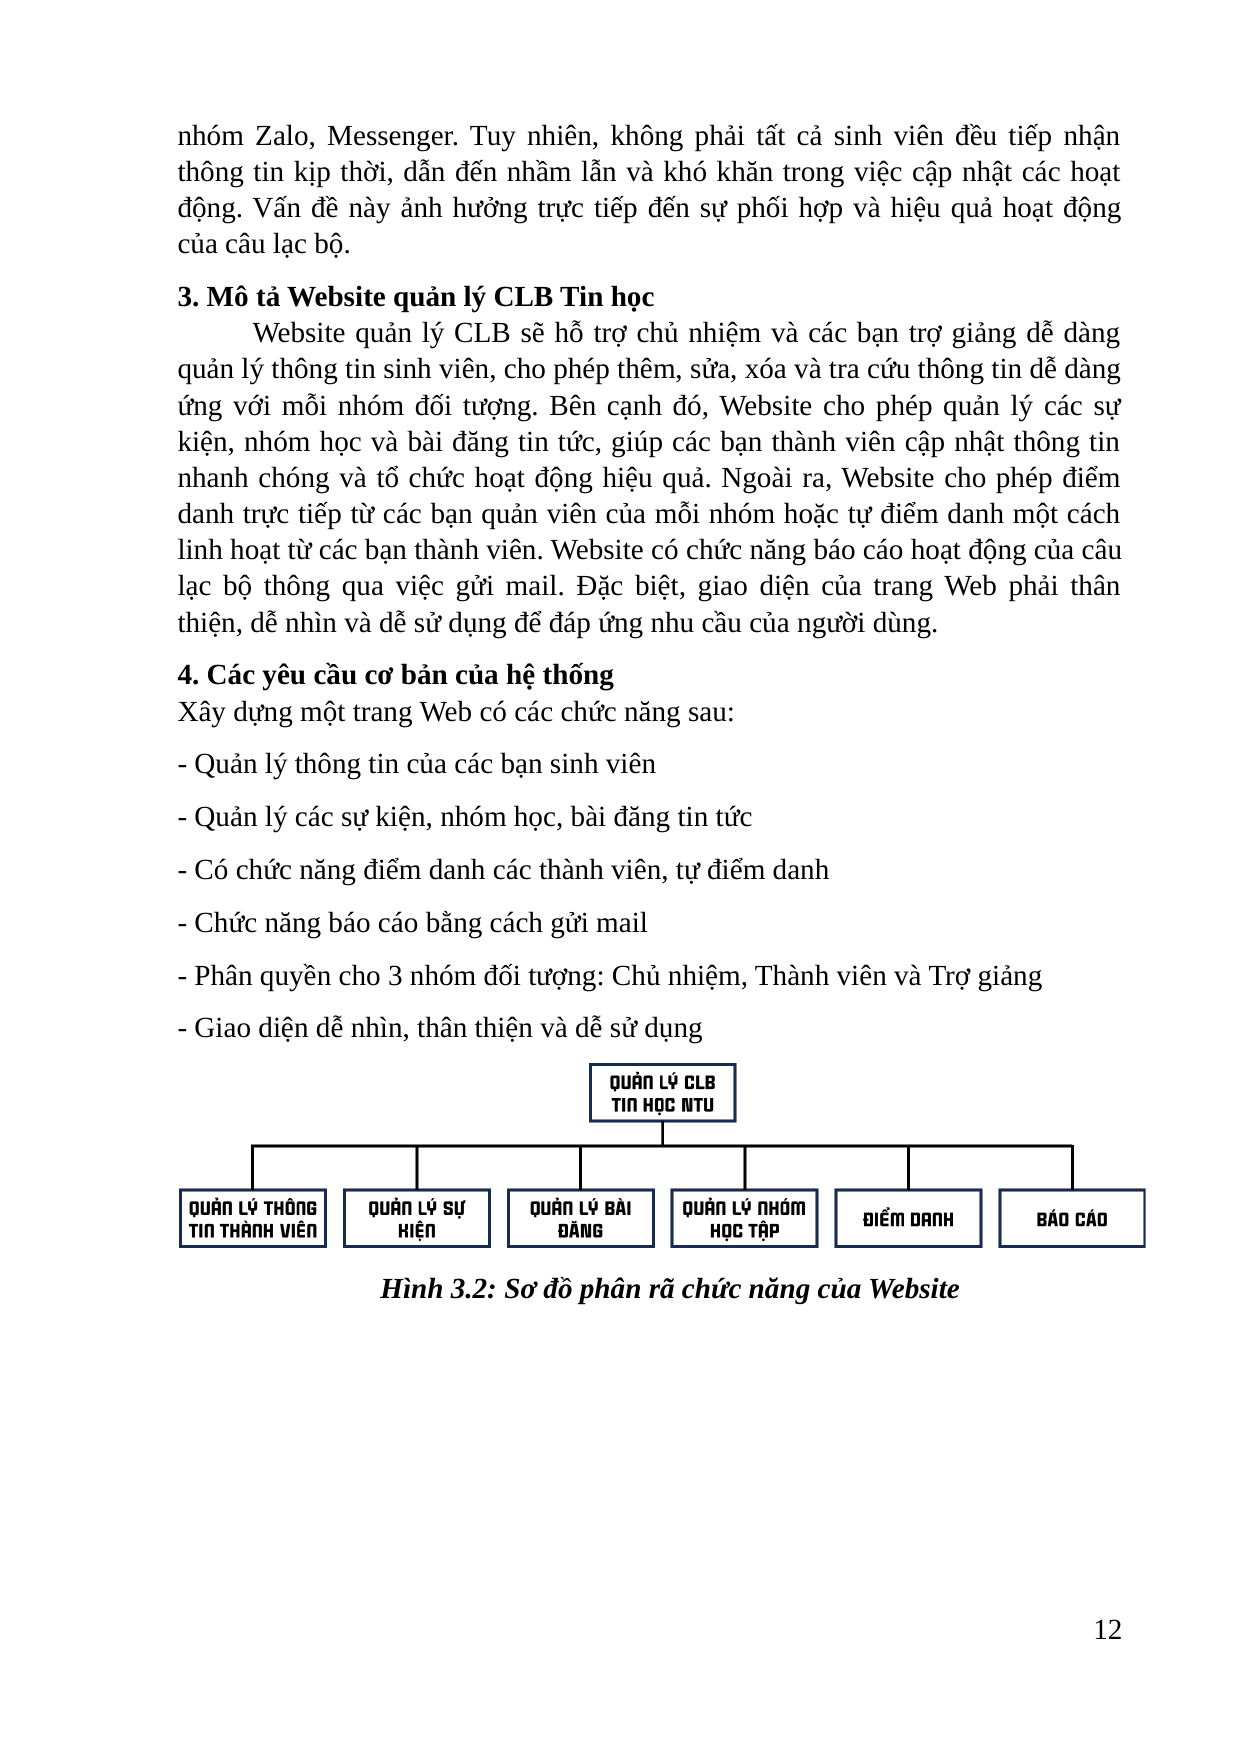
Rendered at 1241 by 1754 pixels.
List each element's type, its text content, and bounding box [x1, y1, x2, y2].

text - Giao diện dễ nhìn, thân thiện và dễ sử dụng [177, 1011, 1122, 1044]
text Website quản lý CLB sẽ hỗ trợ chủ nhiệm và các bạn trợ giảng dễ dàng quản lý thông tin sinh viên, cho phép thêm, sửa, xóa và tra cứu thông tin dễ dàng ứng với mỗi nhóm đối tượng. Bên cạnh đó, Website cho phép quản lý các sự kiện, nhóm học và bài đăng tin tức, giúp các bạn thành viên cập nhật thông tin nhanh chóng và tổ chức hoạt động hiệu quả. Ngoài ra, Website cho phép điểm danh trực tiếp từ các bạn quản viên của mỗi nhóm hoặc tự điểm danh một cách linh hoạt từ các bạn thành viên. Website có chức năng báo cáo hoạt động của câu lạc bộ thông qua việc gửi mail. Đặc biệt, giao diện của trang Web phải thân thiện, dễ nhìn và dễ sử dụng để đáp ứng nhu cầu của người dùng. [177, 316, 1122, 638]
text - Quản lý các sự kiện, nhóm học, bài đăng tin tức [177, 799, 1122, 833]
text - Quản lý thông tin của các bạn sinh viên [177, 746, 1122, 780]
text - Có chức năng điểm danh các thành viên, tự điểm danh [177, 852, 1122, 886]
text Xây dựng một trang Web có các chức năng sau: [177, 694, 1122, 727]
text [177, 118, 1122, 260]
text Hình 3.2: Sơ đồ phân rã chức năng của Website [177, 1272, 1122, 1305]
subtitle 4. Các yêu cầu cơ bản của hệ thống [177, 657, 1122, 691]
text - Chức năng báo cáo bằng cách gửi mail [177, 905, 1122, 938]
text - Phân quyền cho 3 nhóm đối tượng: Chủ nhiệm, Thành viên và Trợ giảng [177, 958, 1122, 991]
subtitle 3. Mô tả Website quản lý CLB Tin học [177, 279, 1122, 313]
picture [177, 1063, 1146, 1253]
